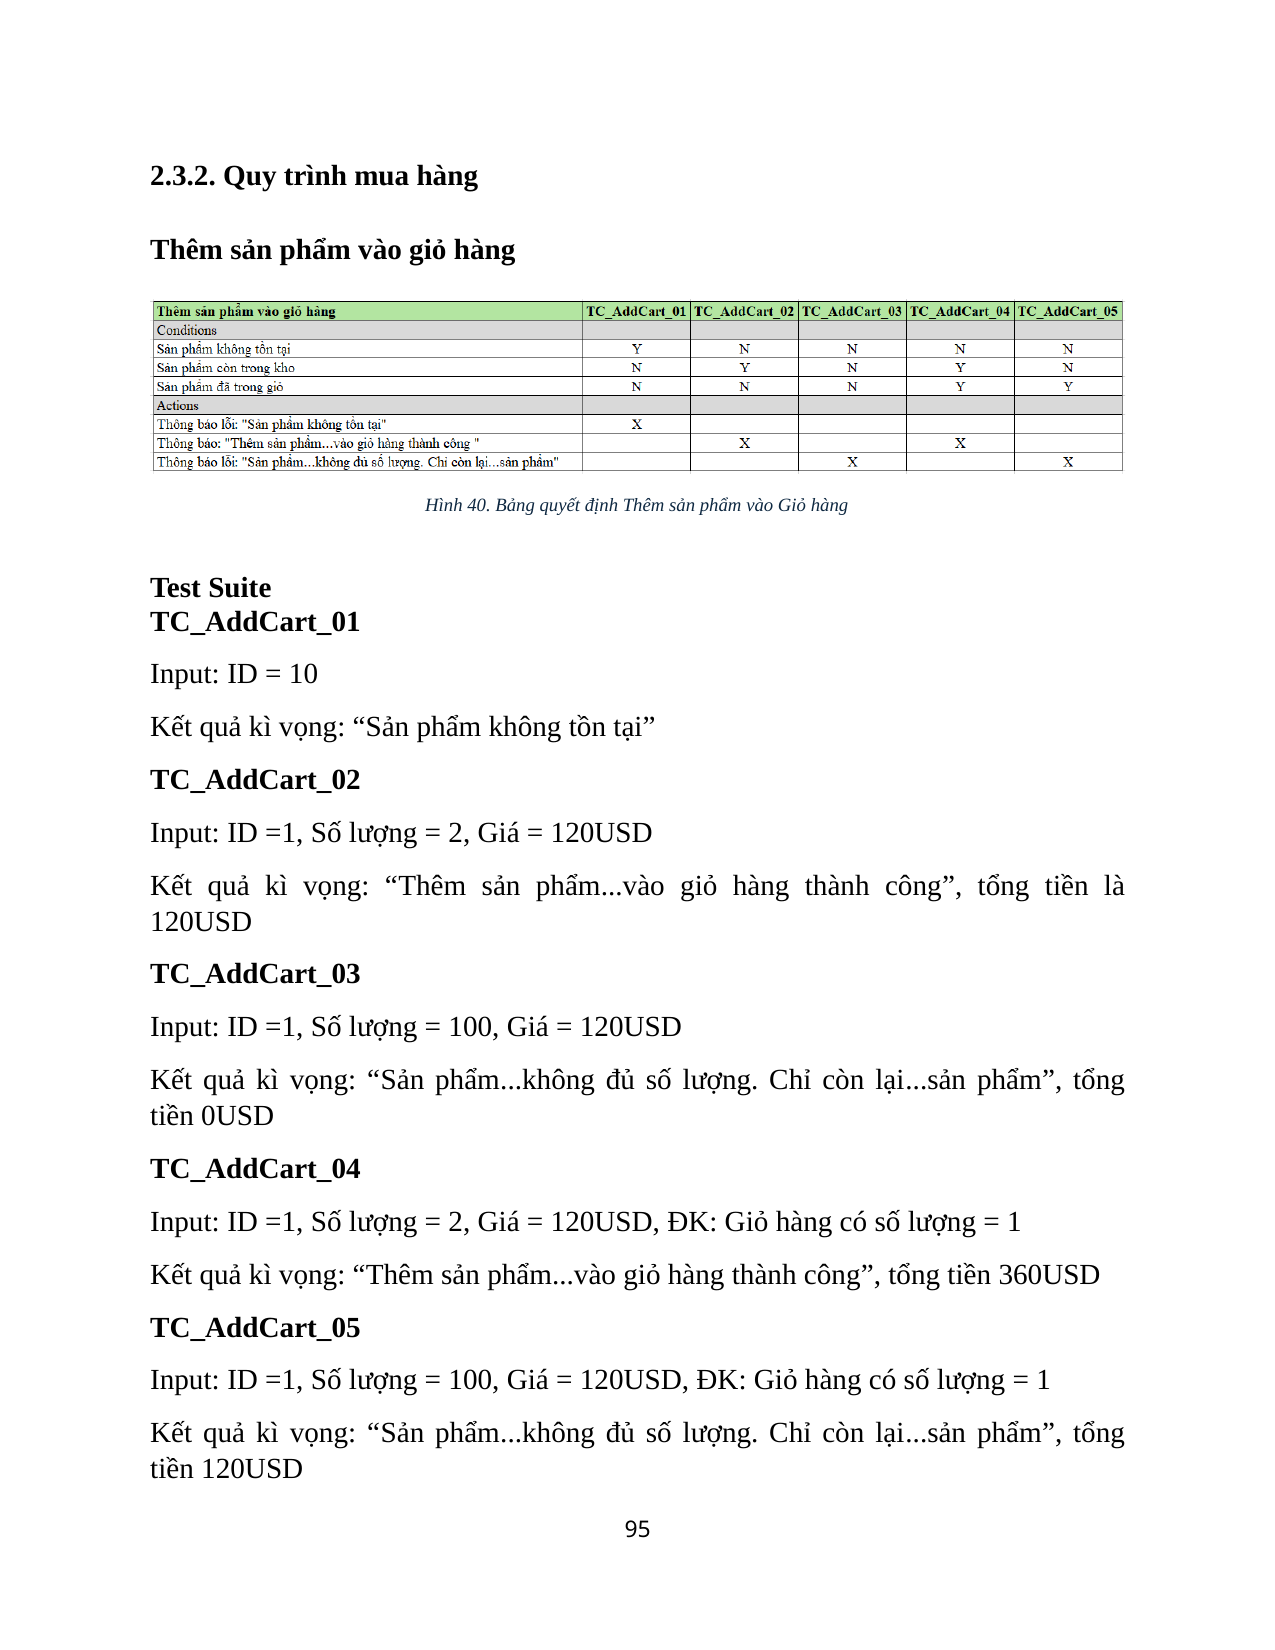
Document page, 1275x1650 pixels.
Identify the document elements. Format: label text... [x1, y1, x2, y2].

subtitle 2.3.2. Quy trình mua hàng [150, 158, 1125, 192]
text Input: ID =1, Số lượng = 100, Giá = 120USD [150, 1009, 1125, 1043]
text Hình 40. Bảng quyết định Thêm sản phẩm vào Giỏ hàng [150, 494, 1125, 516]
text TC_AddCart_05 [150, 1310, 1125, 1343]
text Kết quả kì vọng: “Thêm sản phẩm...vào giỏ hàng thành công”, tổng tiền 360USD [150, 1257, 1125, 1290]
text Kết quả kì vọng: “Sản phẩm...không đủ số lượng. Chỉ còn lại...sản phẩm”, tổng tiền 0USD [150, 1062, 1125, 1132]
picture [150, 299, 1125, 474]
text TC_AddCart_03 [150, 957, 1125, 990]
text Input: ID =1, Số lượng = 100, Giá = 120USD, ĐK: Giỏ hàng có số lượng = 1 [150, 1362, 1125, 1396]
text Kết quả kì vọng: “Thêm sản phẩm...vào giỏ hàng thành công”, tổng tiền là 120USD [150, 868, 1125, 937]
text Kết quả kì vọng: “Sản phẩm không tồn tại” [150, 709, 1125, 743]
text Thêm sản phẩm vào giỏ hàng [150, 232, 1125, 266]
text TC_AddCart_04 [150, 1151, 1125, 1185]
text Test Suite [150, 570, 1125, 604]
text Kết quả kì vọng: “Sản phẩm...không đủ số lượng. Chỉ còn lại...sản phẩm”, tổng tiền 120USD [150, 1415, 1125, 1485]
text TC_AddCart_01 [150, 604, 1125, 637]
text Input: ID =1, Số lượng = 2, Giá = 120USD [150, 815, 1125, 848]
text Input: ID = 10 [150, 656, 1125, 690]
text Input: ID =1, Số lượng = 2, Giá = 120USD, ĐK: Giỏ hàng có số lượng = 1 [150, 1204, 1125, 1238]
text TC_AddCart_02 [150, 762, 1125, 796]
